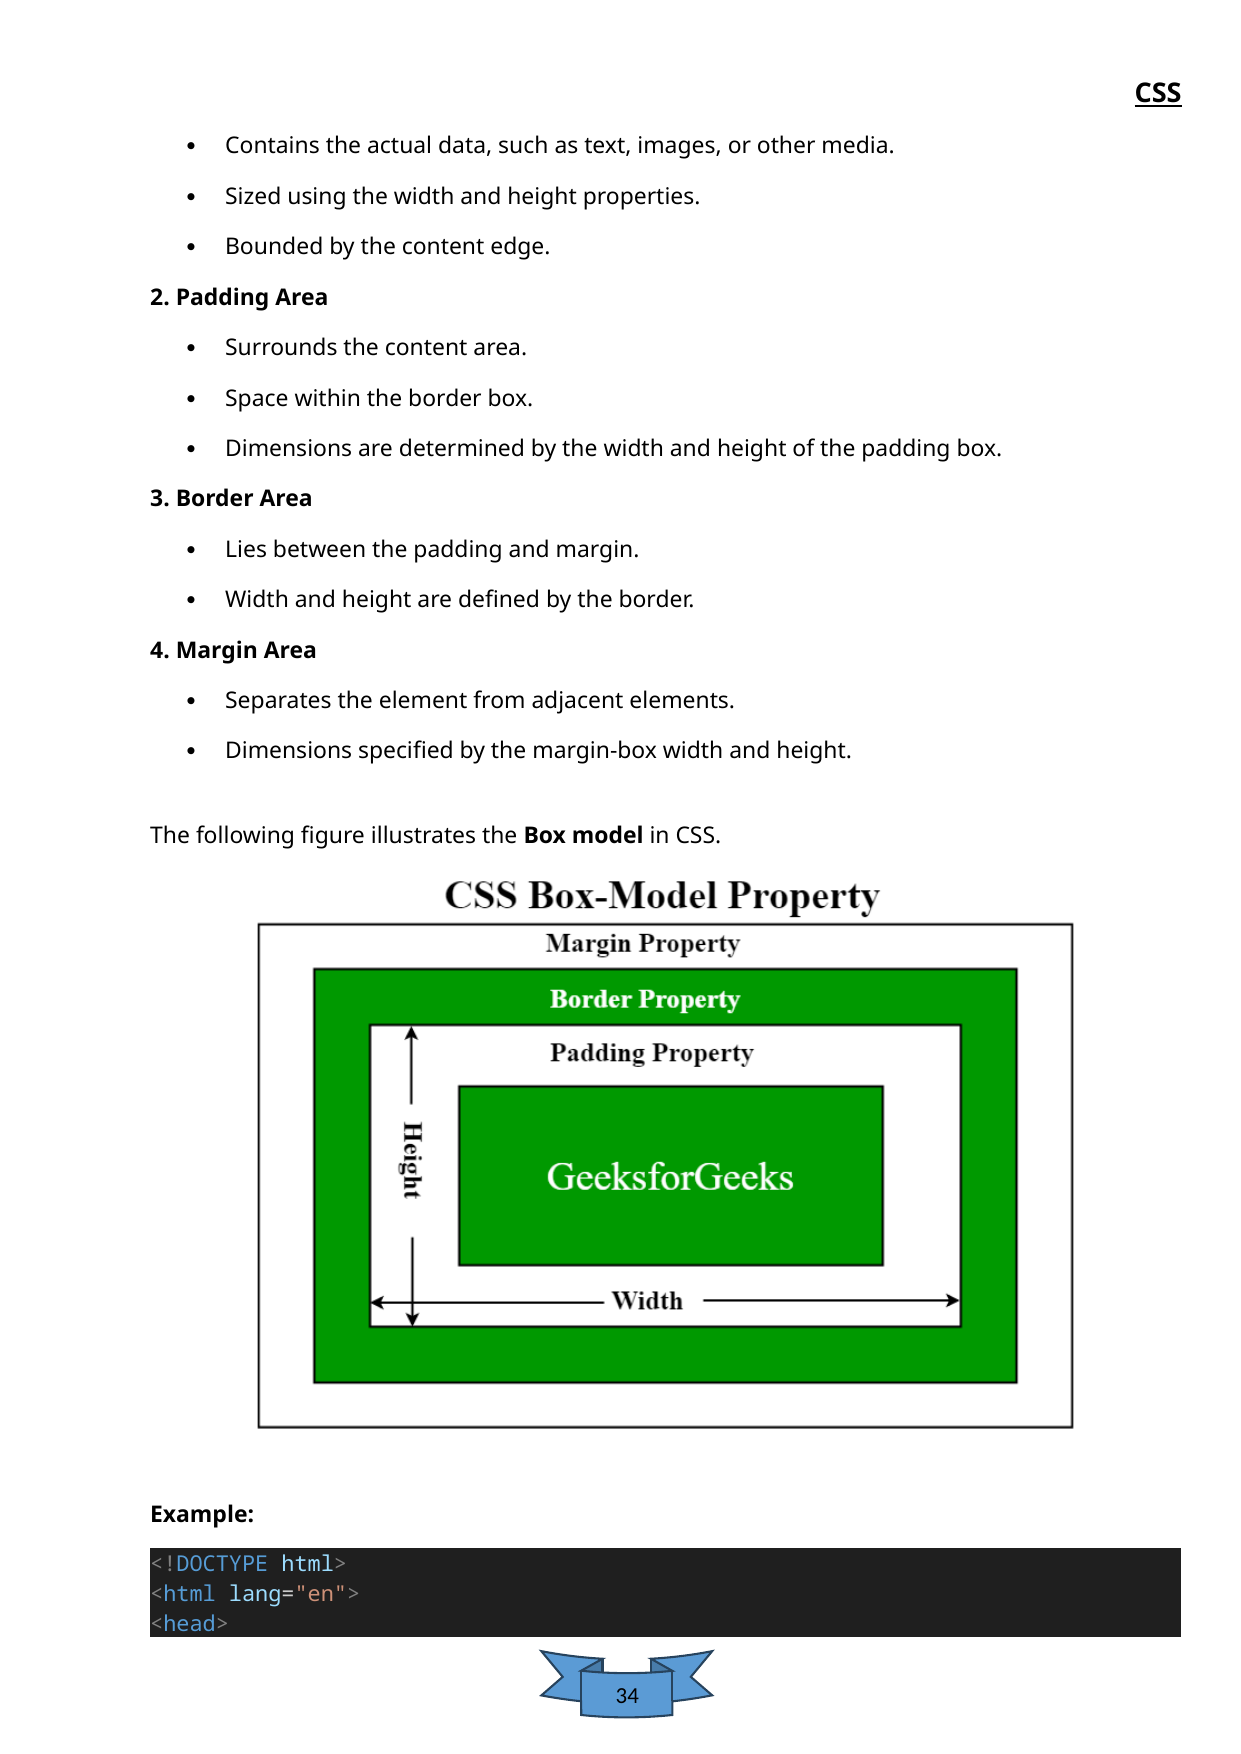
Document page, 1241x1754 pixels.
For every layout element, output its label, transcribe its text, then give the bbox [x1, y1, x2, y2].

text Example: [150, 1498, 1181, 1529]
list Bounded by the content edge. [187, 230, 1181, 261]
text <head> [150, 1608, 1181, 1637]
list Dimensions specified by the margin-box width and height. [187, 734, 1181, 766]
text 4. Margin Area [150, 633, 1181, 665]
list Separates the element from adjacent elements. [187, 684, 1181, 715]
text The following figure illustrates the Box model in CSS. [150, 785, 1181, 850]
picture [257, 868, 1074, 1429]
list Contains the actual data, such as text, images, or other media. [187, 129, 1181, 161]
text <html lang="en"> [150, 1578, 1181, 1608]
list Lies between the padding and margin. [187, 533, 1181, 564]
list Width and height are defined by the border. [187, 583, 1181, 614]
text <!DOCTYPE html> [150, 1548, 1181, 1578]
list Surrounds the content area. [187, 331, 1181, 362]
list Sized using the width and height properties. [187, 180, 1181, 211]
list Space within the border box. [187, 381, 1181, 413]
list Dimensions are determined by the width and height of the padding box. [187, 432, 1181, 463]
text 2. Padding Area [150, 281, 1181, 312]
text 3. Border Area [150, 482, 1181, 513]
